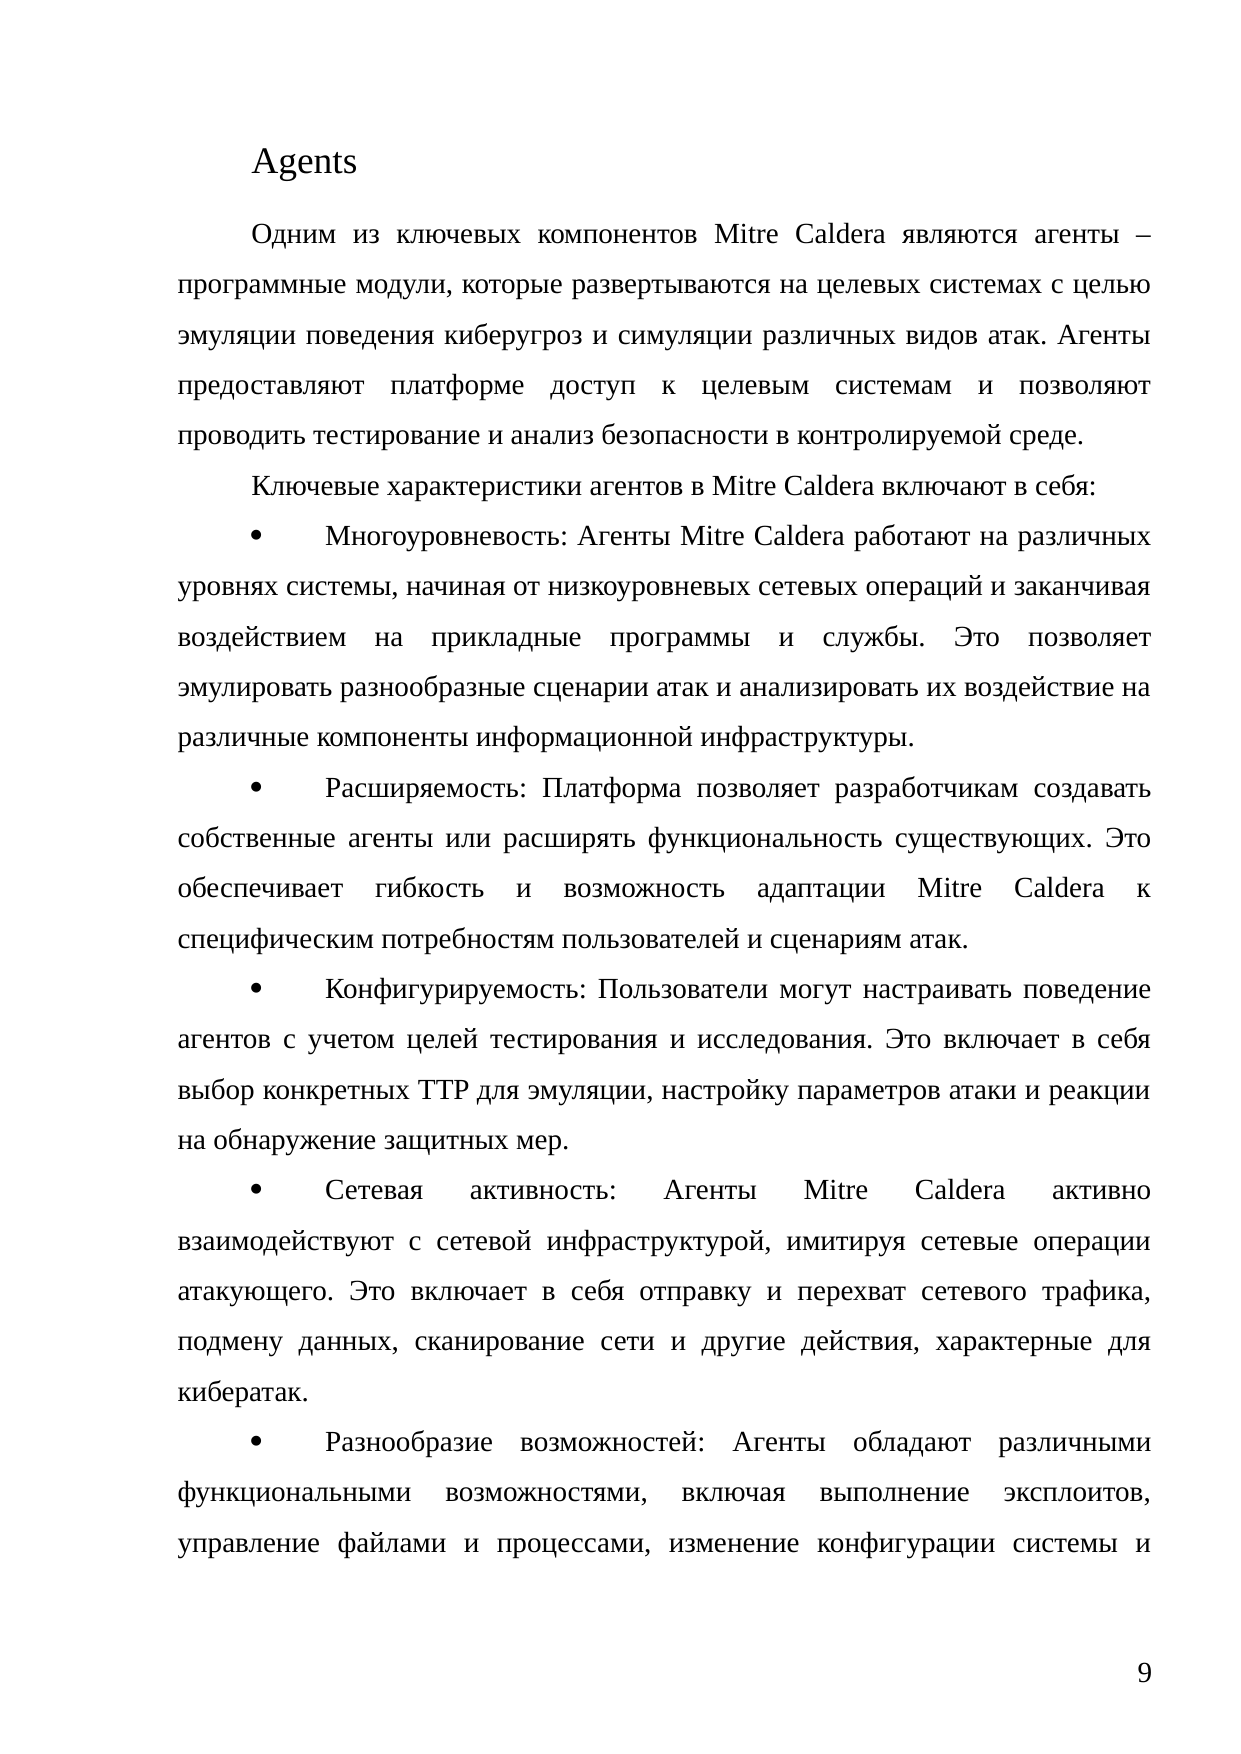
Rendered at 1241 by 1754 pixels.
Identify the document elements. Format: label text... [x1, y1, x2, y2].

text Ключевые характеристики агентов в Mitre Caldera включают в себя: [177, 468, 1152, 501]
subtitle Agents [177, 139, 1152, 182]
text Одним из ключевых компонентов Mitre Caldera являются агенты – программные модули, которые развертываются на целевых системах с целью эмуляции поведения киберугроз и симуляции различных видов атак. Агенты предоставляют платформе доступ к целевым системам и позволяют проводить тестирование и анализ безопасности в контролируемой среде. [177, 216, 1152, 451]
list Конфигурируемость: Пользователи могут настраивать поведение агентов с учетом целей тестирования и исследования. Это включает в себя выбор конкретных TTP для эмуляции, настройку параметров атаки и реакции на обнаружение защитных мер. [177, 971, 1152, 1156]
list Многоуровневость: Агенты Mitre Caldera работают на различных уровнях системы, начиная от низкоуровневых сетевых операций и заканчивая воздействием на прикладные программы и службы. Это позволяет эмулировать разнообразные сценарии атак и анализировать их воздействие на различные компоненты информационной инфраструктуры. [177, 518, 1152, 753]
list Сетевая активность: Агенты Mitre Caldera активно взаимодействуют с сетевой инфраструктурой, имитируя сетевые операции атакующего. Это включает в себя отправку и перехват сетевого трафика, подмену данных, сканирование сети и другие действия, характерные для кибератак. [177, 1172, 1152, 1407]
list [177, 1424, 1152, 1558]
list Расширяемость: Платформа позволяет разработчикам создавать собственные агенты или расширять функциональность существующих. Это обеспечивает гибкость и возможность адаптации Mitre Caldera к специфическим потребностям пользователей и сценариям атак. [177, 770, 1152, 954]
